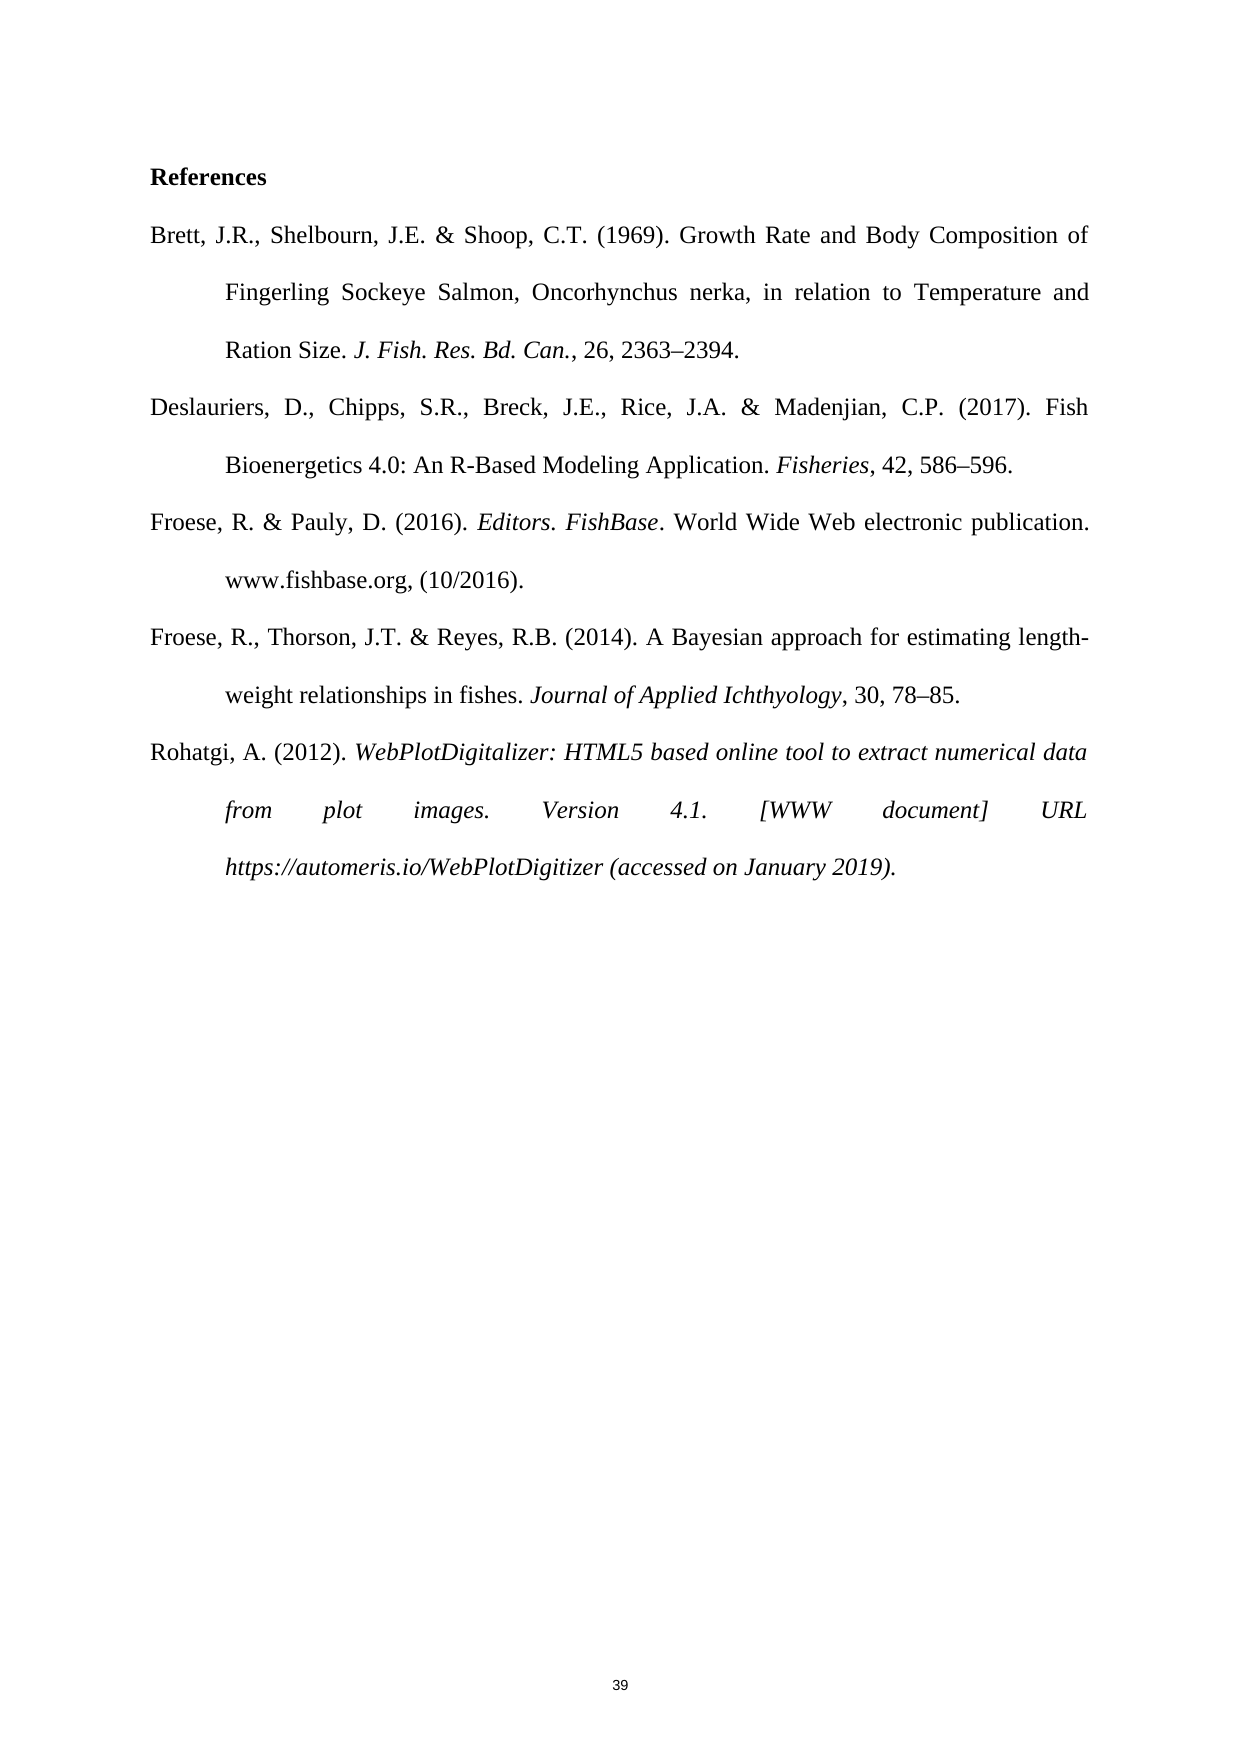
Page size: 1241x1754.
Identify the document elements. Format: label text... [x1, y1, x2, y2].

subtitle References [150, 162, 1090, 191]
text Rohatgi, A. (2012). WebPlotDigitalizer: HTML5 based online tool to extract numerical data from plot images. Version 4.1. [WWW document] URL https://automeris.io/WebPlotDigitizer (accessed on January 2019). [150, 737, 1090, 881]
text Froese, R., Thorson, J.T. & Reyes, R.B. (2014). A Bayesian approach for estimating length‐weight relationships in fishes. Journal of Applied Ichthyology, 30, 78–85. [150, 622, 1090, 709]
text Froese, R. & Pauly, D. (2016). Editors. FishBase. World Wide Web electronic publication. www.fishbase.org, (10/2016). [150, 507, 1090, 594]
text Deslauriers, D., Chipps, S.R., Breck, J.E., Rice, J.A. & Madenjian, C.P. (2017). Fish Bioenergetics 4.0: An R-Based Modeling Application. Fisheries, 42, 586–596. [150, 392, 1090, 479]
text Brett, J.R., Shelbourn, J.E. & Shoop, C.T. (1969). Growth Rate and Body Composition of Fingerling Sockeye Salmon, Oncorhynchus nerka, in relation to Temperature and Ration Size. J. Fish. Res. Bd. Can., 26, 2363–2394. [150, 220, 1090, 364]
